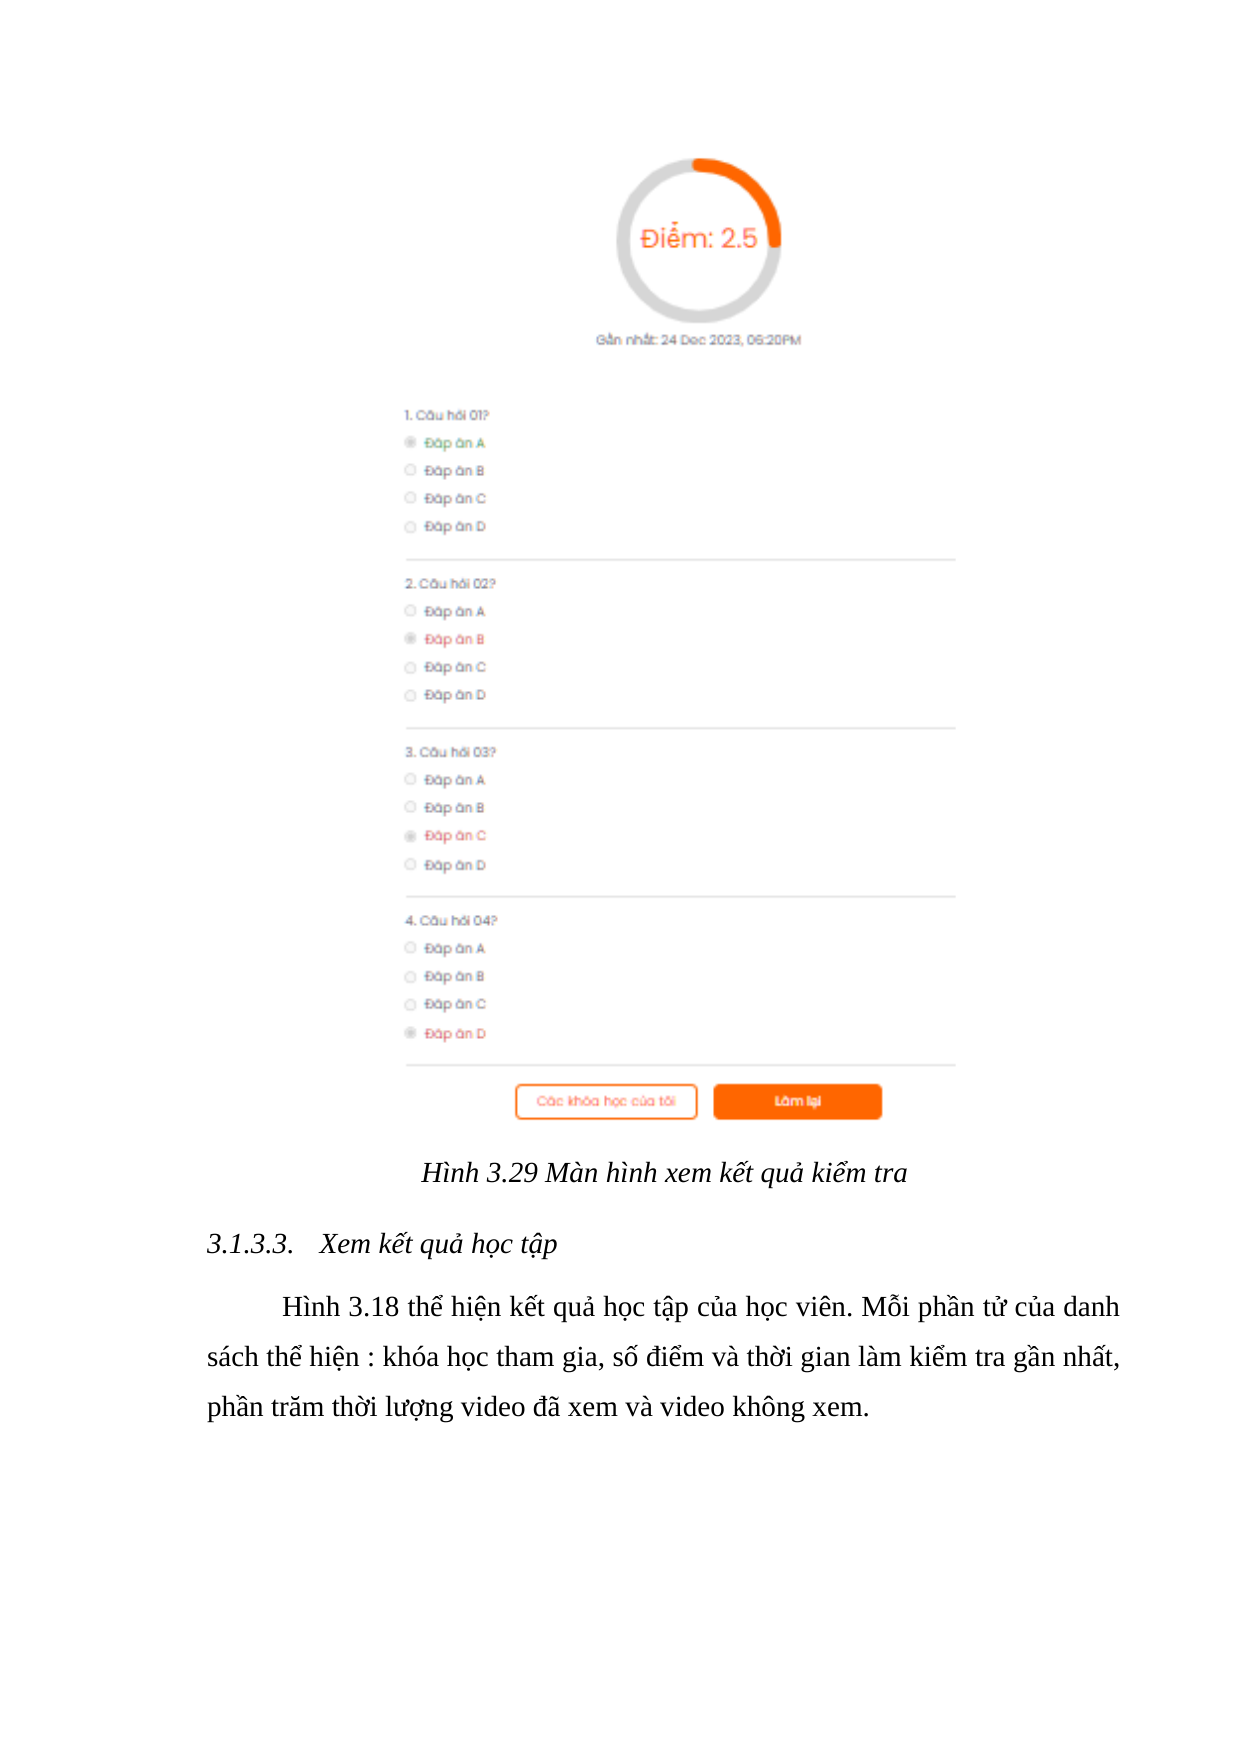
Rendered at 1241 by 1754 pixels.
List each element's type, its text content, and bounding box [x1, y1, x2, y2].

subtitle Xem kết quả học tập [207, 1226, 1122, 1259]
text Hình 3.18 thể hiện kết quả học tập của học viên. Mỗi phần tử của danh sách thể hiện : khóa học tham gia, số điểm và thời gian làm kiểm tra gần nhất, phần trăm thời lượng video đã xem và video không xem. [207, 1289, 1122, 1423]
picture [373, 147, 956, 1138]
